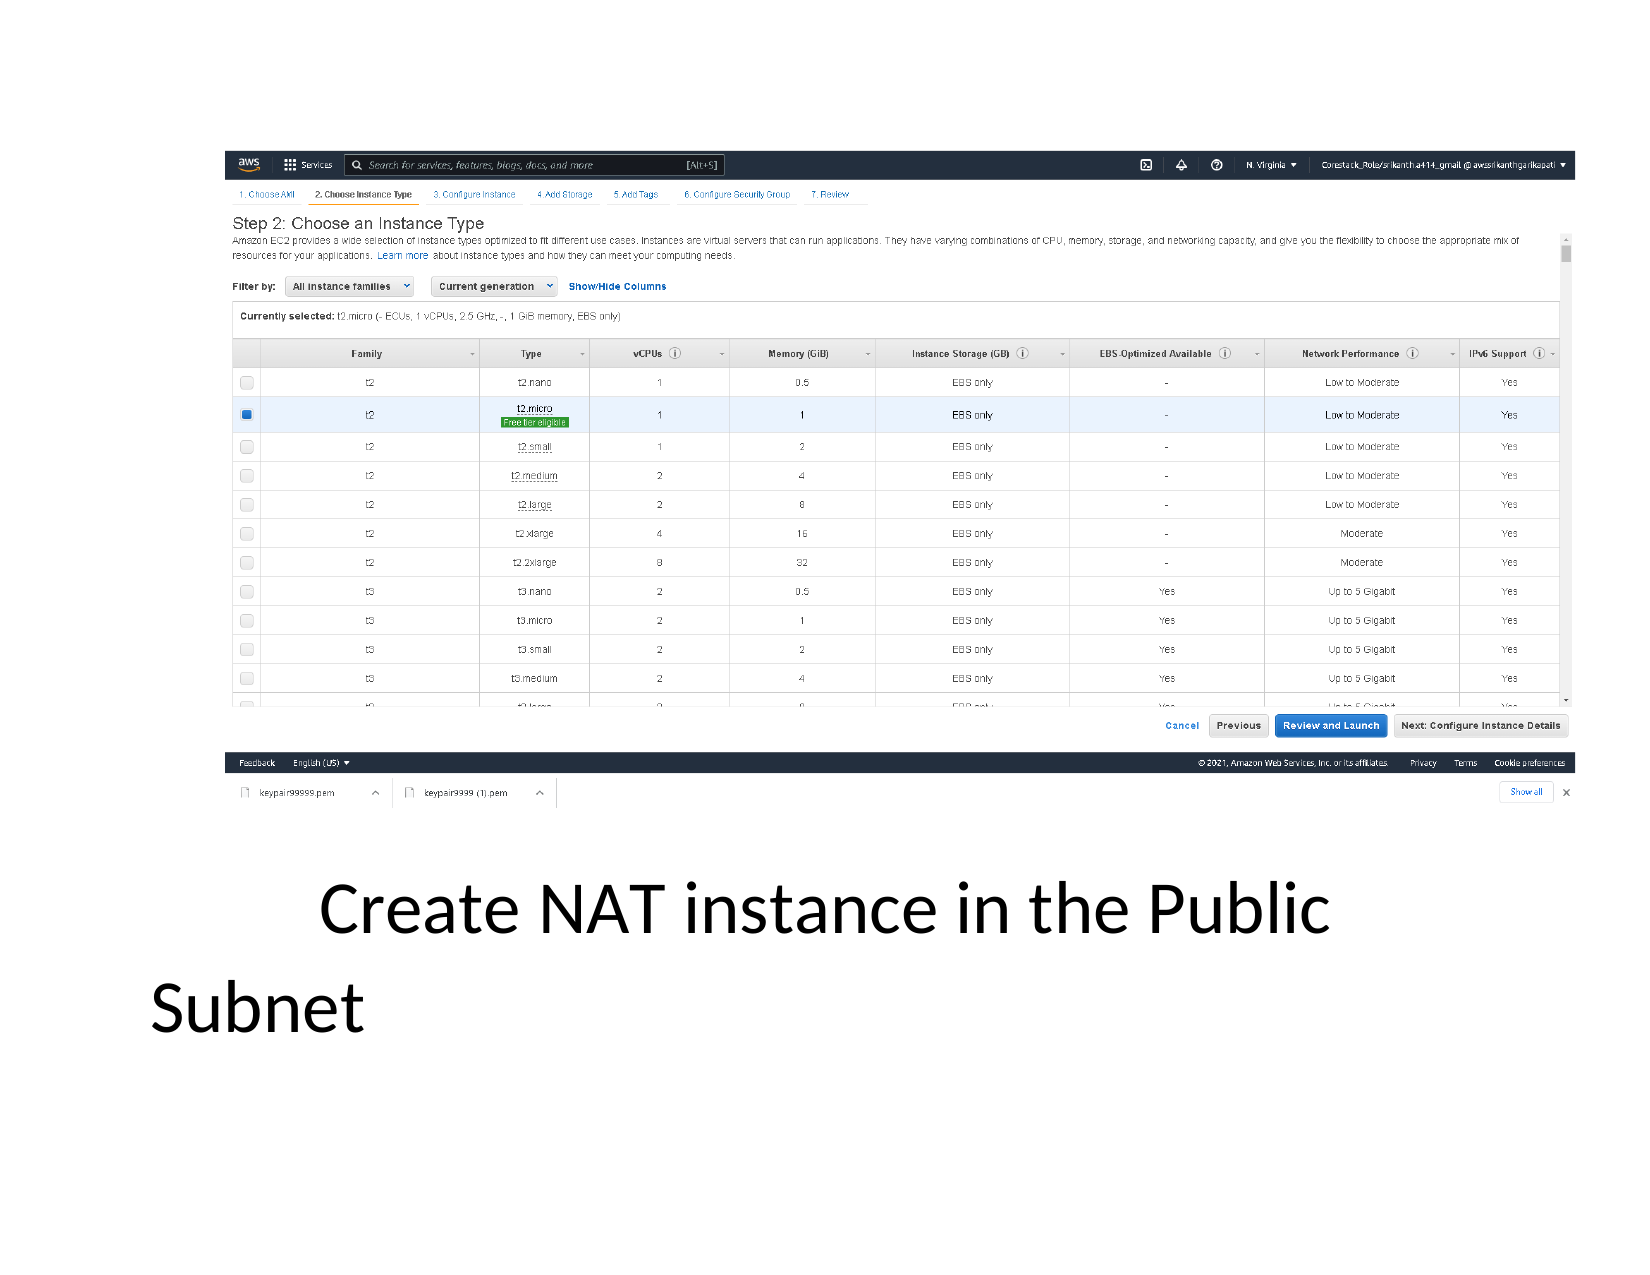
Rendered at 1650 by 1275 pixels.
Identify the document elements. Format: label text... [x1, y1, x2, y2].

picture [225, 150, 1575, 812]
text Create NAT instance in the Public Subnet [150, 861, 1500, 1051]
